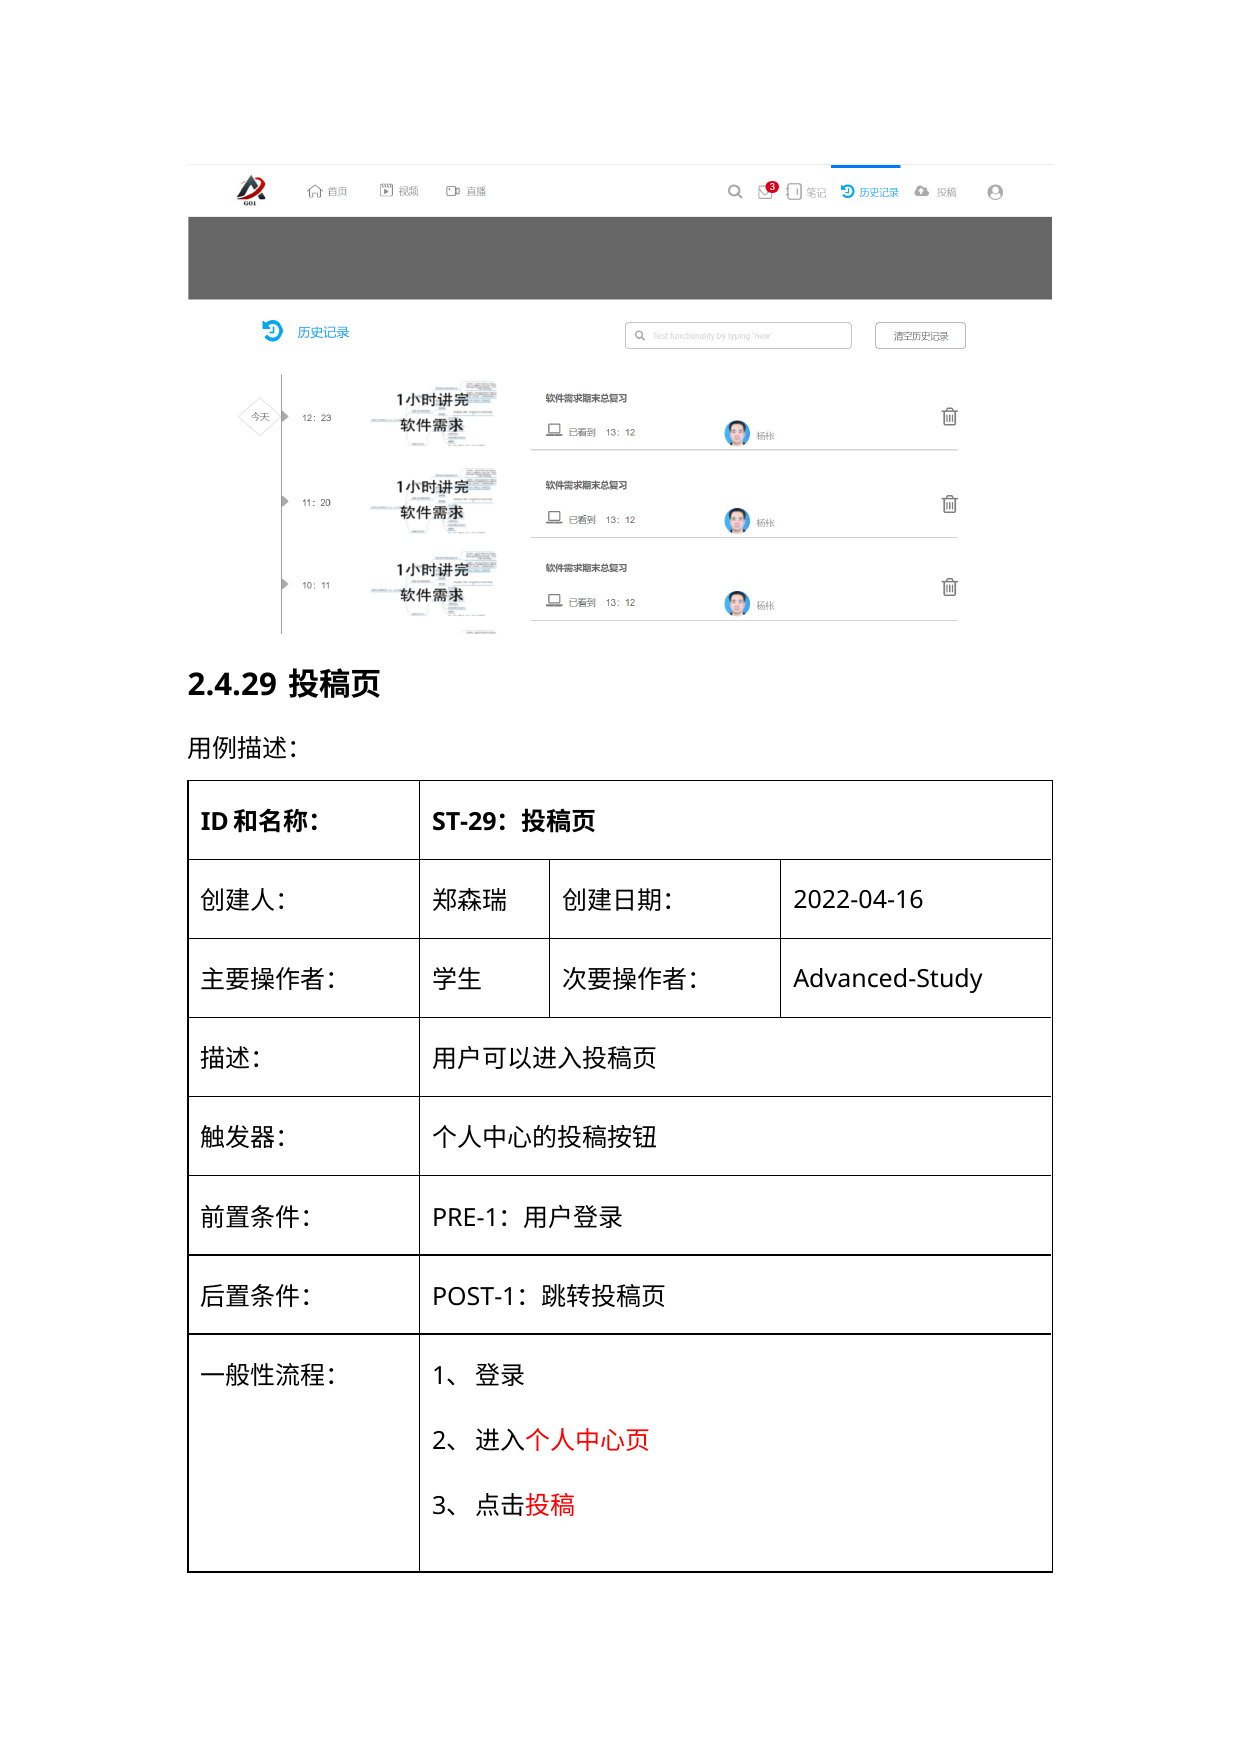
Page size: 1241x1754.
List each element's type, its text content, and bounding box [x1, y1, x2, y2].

table_cell 触发器： [189, 1097, 419, 1175]
table_cell 一般性流程： [189, 1335, 419, 1571]
table_cell 用户可以进入投稿页 [420, 1017, 1052, 1096]
table_cell POST-1：跳转投稿页 [420, 1254, 1052, 1333]
table_cell 描述： [189, 1018, 419, 1096]
table_header ID和名称： [189, 781, 419, 858]
table_cell 学生 [420, 939, 549, 1017]
table_cell 创建人： [189, 860, 419, 938]
table_cell 次要操作者： [550, 939, 780, 1017]
picture [188, 162, 1052, 634]
list 用例描述： [187, 714, 1053, 779]
table_cell 2022-04-16 [781, 859, 1052, 938]
table_cell 郑森瑞 [420, 860, 549, 938]
table_cell Advanced-Study [781, 938, 1052, 1017]
list 投稿页 [187, 649, 1053, 714]
table_cell 个人中心的投稿按钮 [420, 1096, 1052, 1175]
table_cell 前置条件： [189, 1176, 419, 1254]
table_cell 创建日期： [550, 860, 780, 938]
table_cell 登录 进入个人中心页 点击投稿 [420, 1333, 1052, 1571]
table_cell 后置条件： [189, 1256, 419, 1333]
table_cell PRE-1：用户登录 [420, 1175, 1052, 1254]
table_cell 主要操作者： [189, 939, 419, 1017]
table_header ST-29：投稿页 [420, 781, 1052, 858]
